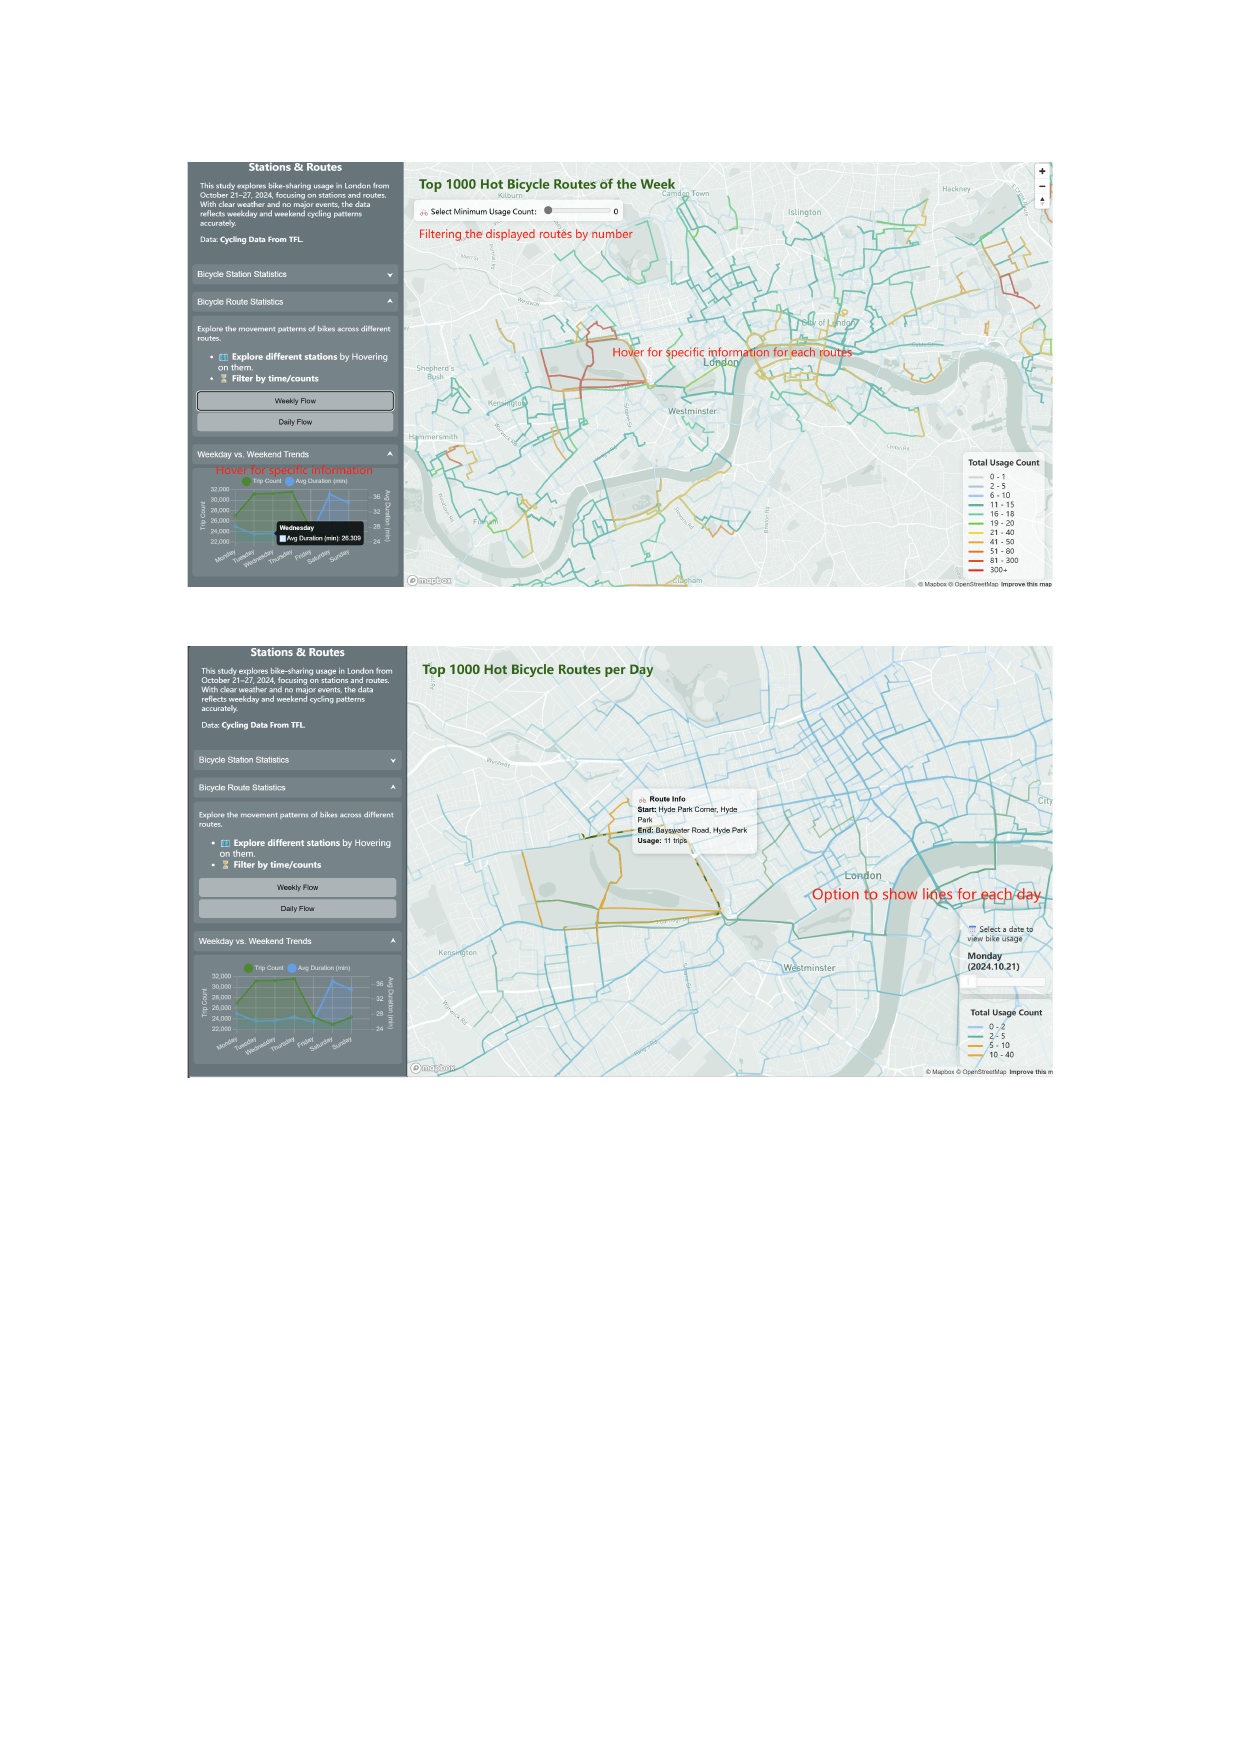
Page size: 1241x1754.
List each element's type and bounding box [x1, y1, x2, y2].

picture [187, 646, 1053, 1078]
picture [187, 162, 1053, 587]
